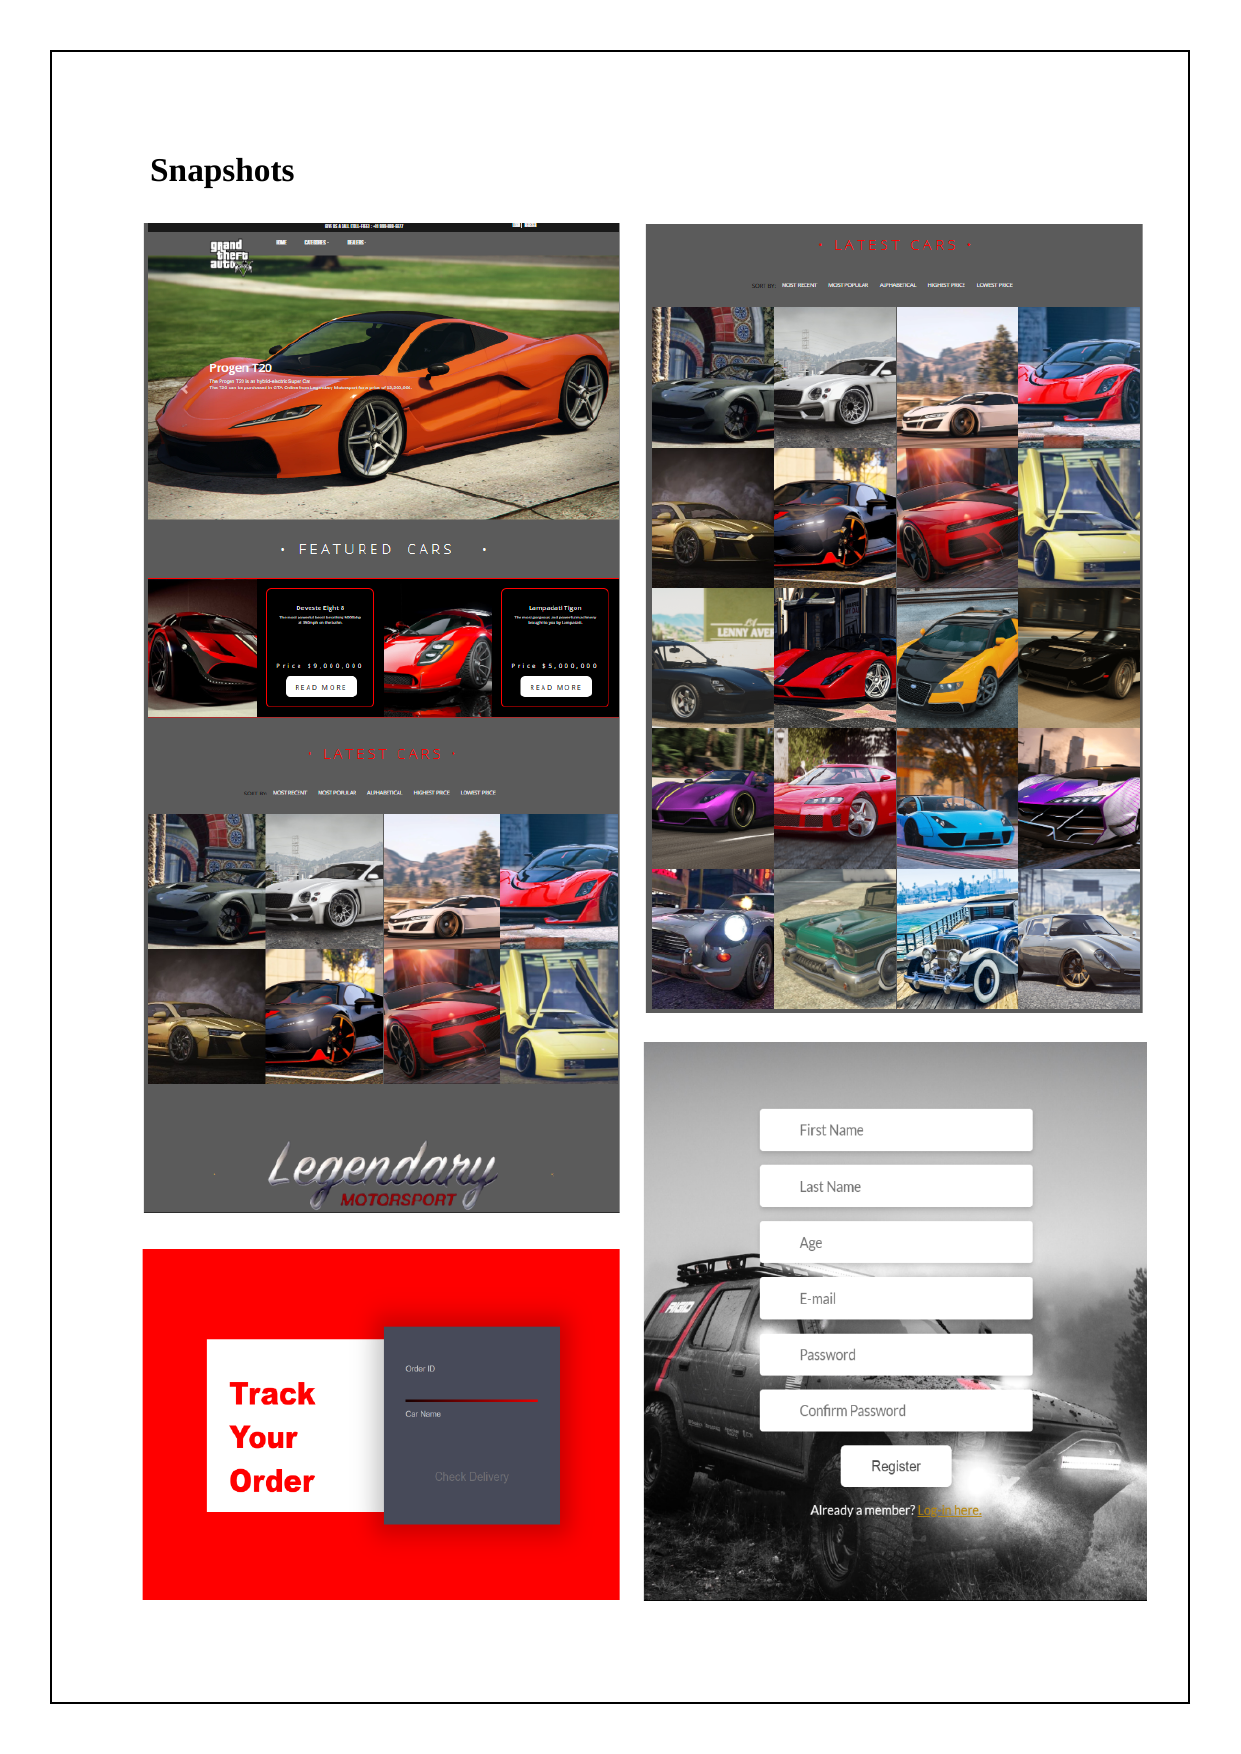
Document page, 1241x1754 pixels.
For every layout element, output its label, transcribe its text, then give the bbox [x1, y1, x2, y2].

picture [142, 1249, 620, 1600]
picture [143, 223, 620, 1213]
picture [643, 1042, 1147, 1601]
picture [645, 224, 1143, 1013]
text Snapshots [150, 150, 1090, 188]
